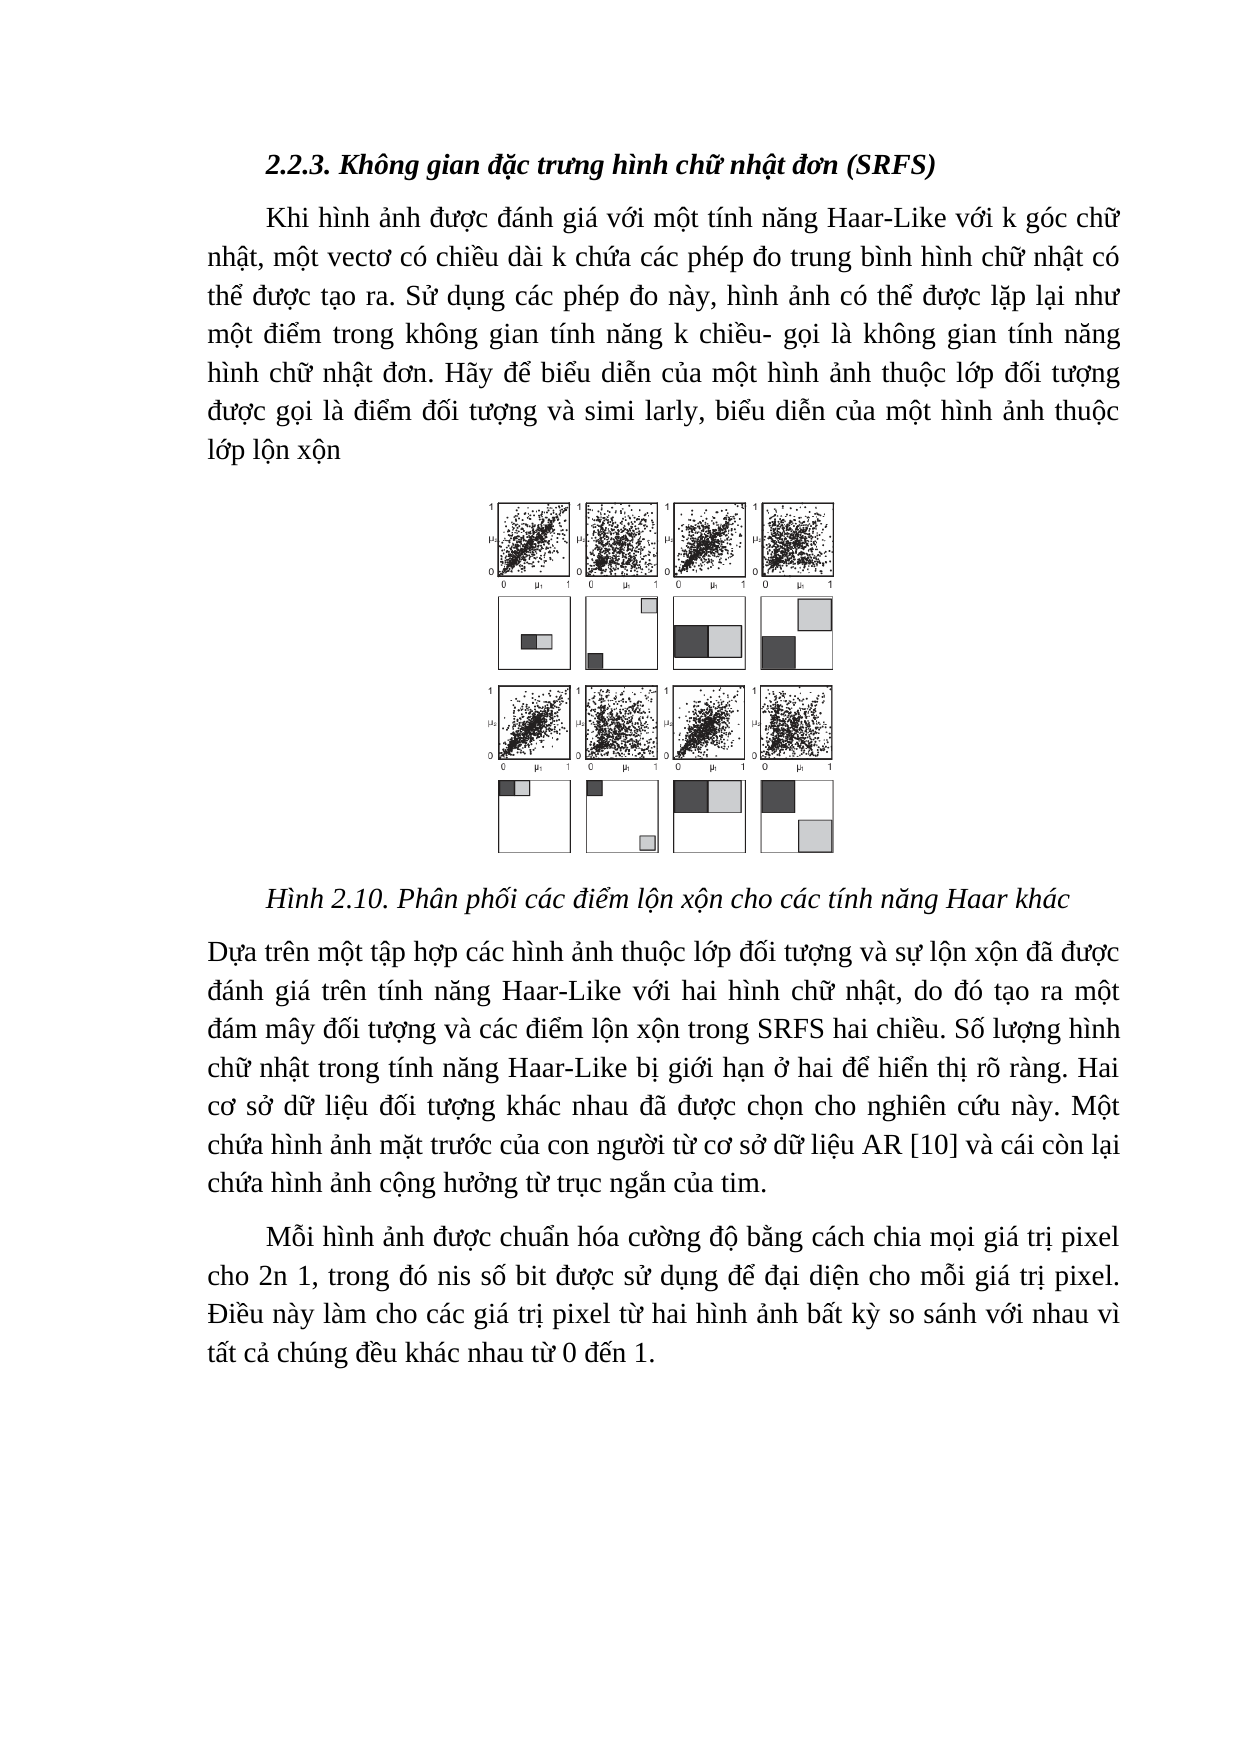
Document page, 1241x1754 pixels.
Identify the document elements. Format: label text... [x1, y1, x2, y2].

picture [472, 485, 857, 861]
text Mỗi hình ảnh được chuẩn hóa cường độ bằng cách chia mọi giá trị pixel cho 2n 1, trong đó nis số bit được sử dụng để đại diện cho mỗi giá trị pixel. Điều này làm cho các giá trị pixel từ hai hình ảnh bất kỳ so sánh với nhau vì tất cả chúng đều khác nhau từ 0 đến 1. [207, 1219, 1122, 1368]
subtitle 2.2.3. Không gian đặc trưng hình chữ nhật đơn (SRFS) [207, 147, 1122, 181]
text Khi hình ảnh được đánh giá với một tính năng Haar-Like với k góc chữ nhật, một vectơ có chiều dài k chứa các phép đo trung bình hình chữ nhật có thể được tạo ra. Sử dụng các phép đo này, hình ảnh có thể được lặp lại như một điểm trong không gian tính năng k chiều- gọi là không gian tính năng hình chữ nhật đơn. Hãy để biểu diễn của một hình ảnh thuộc lớp đối tượng được gọi là điểm đối tượng và simi larly, biểu diễn của một hình ảnh thuộc lớp lộn xộn [207, 201, 1122, 465]
text Dựa trên một tập hợp các hình ảnh thuộc lớp đối tượng và sự lộn xộn đã được đánh giá trên tính năng Haar-Like với hai hình chữ nhật, do đó tạo ra một đám mây đối tượng và các điểm lộn xộn trong SRFS hai chiều. Số lượng hình chữ nhật trong tính năng Haar-Like bị giới hạn ở hai để hiển thị rõ ràng. Hai cơ sở dữ liệu đối tượng khác nhau đã được chọn cho nghiên cứu này. Một chứa hình ảnh mặt trước của con người từ cơ sở dữ liệu AR [10] và cái còn lại chứa hình ảnh cộng hưởng từ trục ngắn của tim. [207, 934, 1122, 1199]
text Hình 2.10. Phân phối các điểm lộn xộn cho các tính năng Haar khác [207, 881, 1122, 914]
